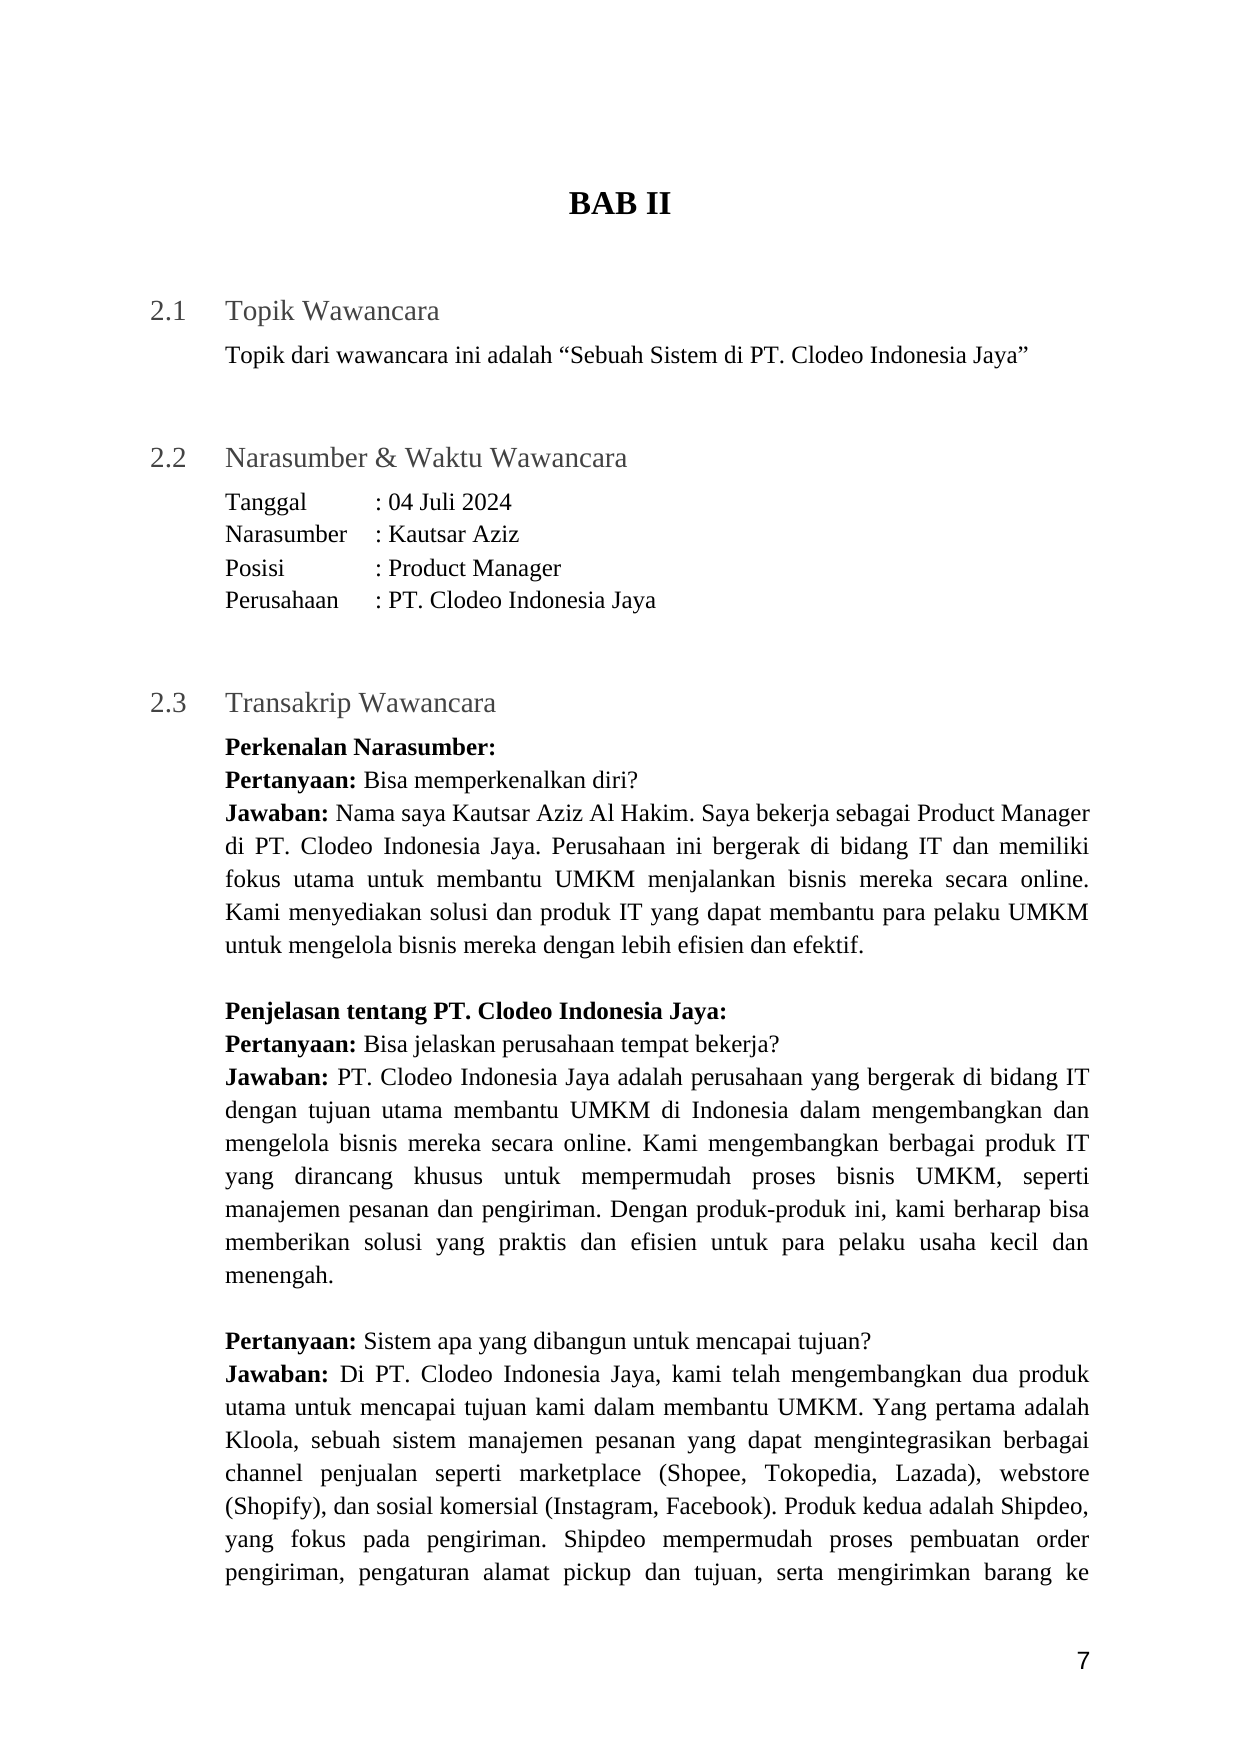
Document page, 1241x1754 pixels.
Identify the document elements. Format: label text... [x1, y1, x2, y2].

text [225, 1359, 1090, 1586]
text Penjelasan tentang PT. Clodeo Indonesia Jaya: [225, 996, 1090, 1025]
text Jawaban: Nama saya Kautsar Aziz Al Hakim. Saya bekerja sebagai Product Manager di PT. Clodeo Indonesia Jaya. Perusahaan ini bergerak di bidang IT dan memiliki fokus utama untuk membantu UMKM menjalankan bisnis mereka secara online. Kami menyediakan solusi dan produk IT yang dapat membantu para pelaku UMKM untuk mengelola bisnis mereka dengan lebih efisien dan efektif. [225, 798, 1090, 959]
text Pertanyaan: Sistem apa yang dibangun untuk mencapai tujuan? [225, 1326, 1090, 1355]
subtitle BAB II [150, 183, 1090, 221]
text Perusahaan : PT. Clodeo Indonesia Jaya [225, 586, 1090, 614]
text Tanggal : 04 Juli 2024 [150, 487, 1090, 515]
text Topik dari wawancara ini adalah “Sebuah Sistem di PT. Clodeo Indonesia Jaya” [150, 340, 1090, 369]
text Narasumber : Kautsar Aziz [225, 519, 1090, 548]
text Posisi : Product Manager [225, 553, 1090, 581]
text Pertanyaan: Bisa memperkenalkan diri? [225, 765, 1090, 794]
subtitle 2.1 Topik Wawancara [150, 293, 1090, 327]
text Jawaban: PT. Clodeo Indonesia Jaya adalah perusahaan yang bergerak di bidang IT dengan tujuan utama membantu UMKM di Indonesia dalam mengembangkan dan mengelola bisnis mereka secara online. Kami mengembangkan berbagai produk IT yang dirancang khusus untuk mempermudah proses bisnis UMKM, seperti manajemen pesanan dan pengiriman. Dengan produk-produk ini, kami berharap bisa memberikan solusi yang praktis dan efisien untuk para pelaku usaha kecil dan menengah. [225, 1062, 1090, 1289]
subtitle 2.2 Narasumber & Waktu Wawancara [150, 440, 1090, 473]
text Pertanyaan: Bisa jelaskan perusahaan tempat bekerja? [225, 1029, 1090, 1058]
subtitle 2.3 Transakrip Wawancara [150, 685, 1090, 718]
text Perkenalan Narasumber: [150, 732, 1090, 761]
